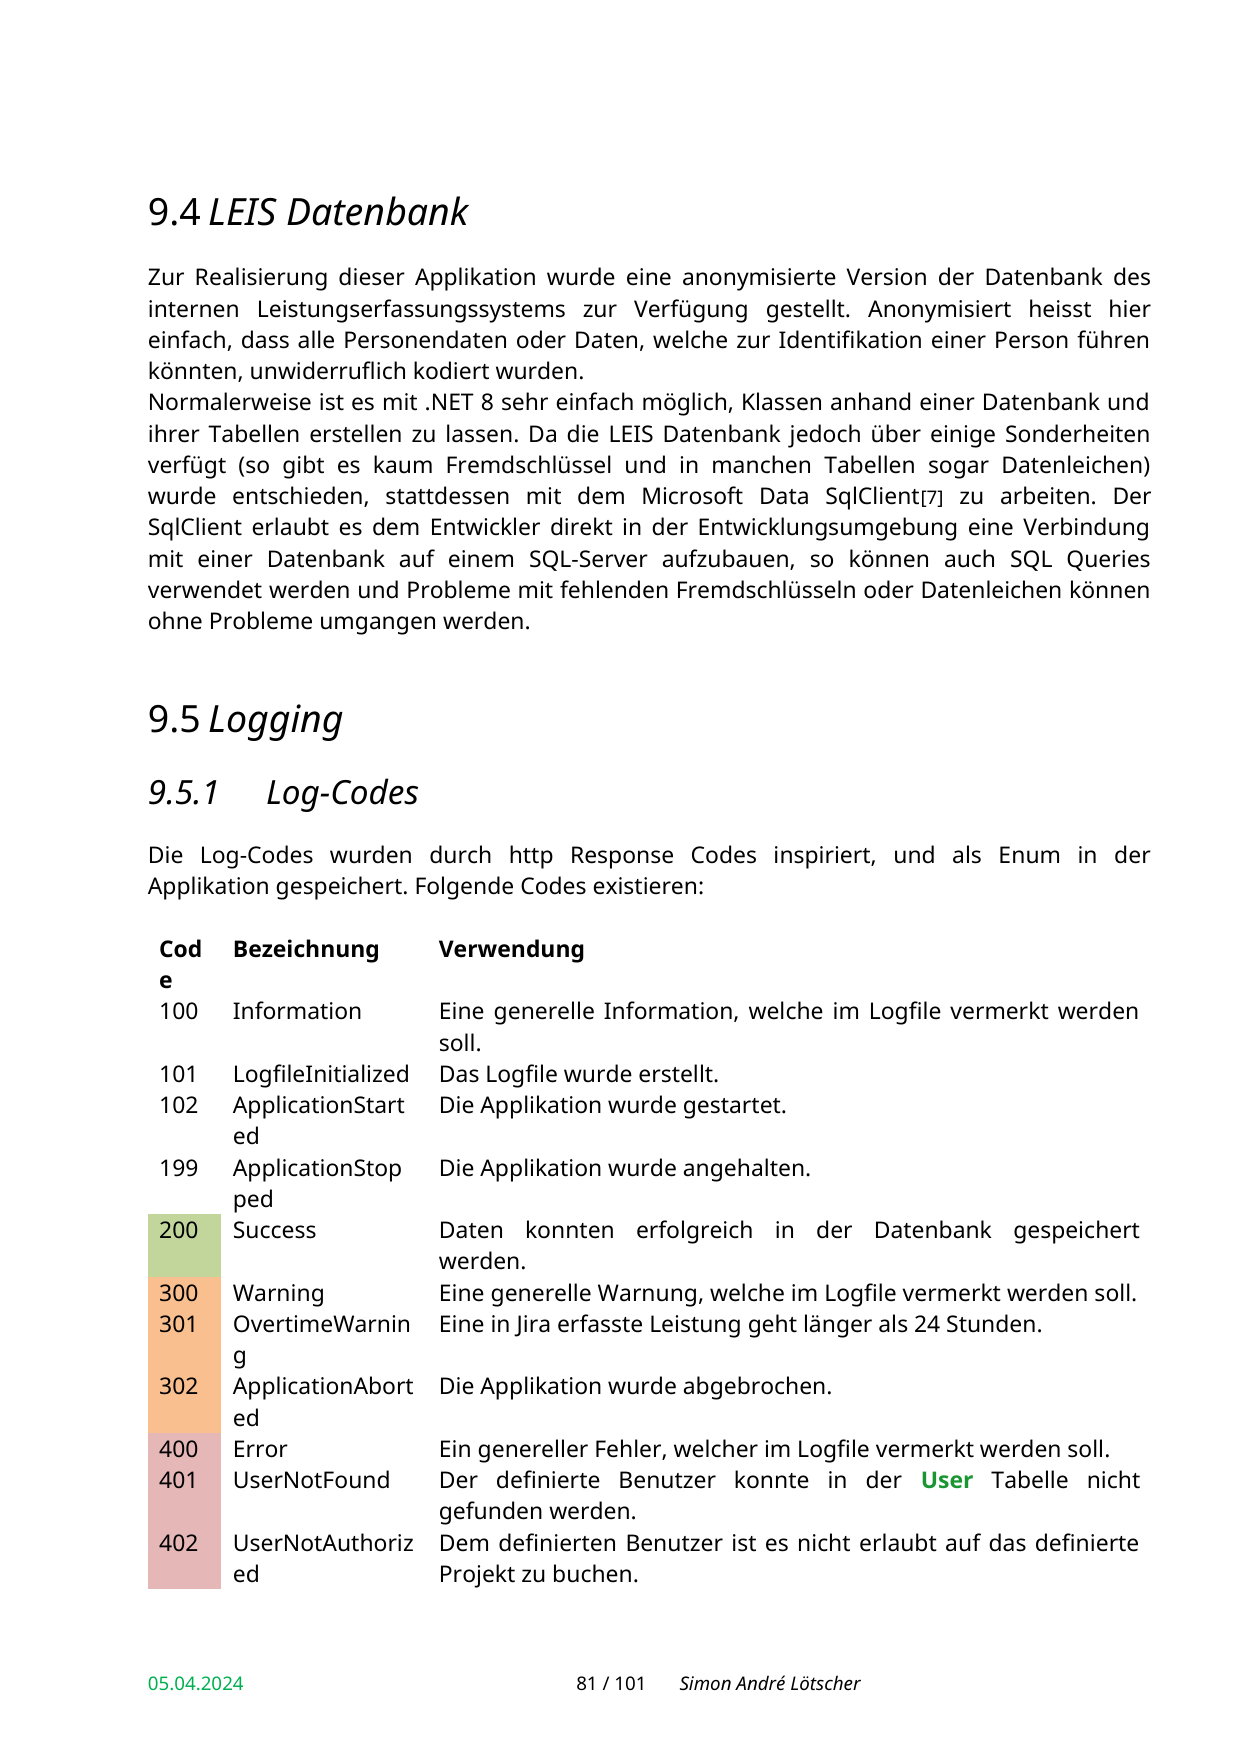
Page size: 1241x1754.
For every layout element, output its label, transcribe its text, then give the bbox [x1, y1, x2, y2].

table_cell 301 [148, 1308, 221, 1370]
table_cell Dem definierten Benutzer ist es nicht erlaubt auf das definierte Projekt zu buchen. [428, 1527, 1152, 1589]
table_cell 302 [148, 1370, 221, 1433]
table_cell Warning [221, 1277, 427, 1308]
table_cell Information [221, 995, 427, 1058]
table_cell ApplicationStarted [221, 1089, 427, 1152]
text Log-Codes [148, 769, 1152, 814]
text Zur Realisierung dieser Applikation wurde eine anonymisierte Version der Datenbank des internen Leistungserfassungssystems zur Verfügung gestellt. Anonymisiert heisst hier einfach, dass alle Personendaten oder Daten, welche zur Identifikation einer Person führen könnten, unwiderruflich kodiert wurden. [148, 261, 1152, 386]
table_cell Eine generelle Warnung, welche im Logfile vermerkt werden soll. [428, 1277, 1152, 1308]
table_cell Eine in Jira erfasste Leistung geht länger als 24 Stunden. [428, 1308, 1152, 1370]
text Die Log-Codes wurden durch http Response Codes inspiriert, und als Enum in der Applikation gespeichert. Folgende Codes existieren: [148, 839, 1152, 902]
table_cell Die Applikation wurde abgebrochen. [428, 1370, 1152, 1433]
table_header Code [148, 933, 221, 995]
table_cell ApplicationAborted [221, 1370, 427, 1433]
text Logging [148, 693, 1152, 744]
table_cell OvertimeWarning [221, 1308, 427, 1370]
table_cell 101 [148, 1058, 221, 1089]
table_cell 400 [148, 1433, 221, 1464]
table_cell Die Applikation wurde gestartet. [428, 1089, 1152, 1152]
table_cell Error [221, 1433, 427, 1464]
table_cell Ein genereller Fehler, welcher im Logfile vermerkt werden soll. [428, 1433, 1152, 1464]
table_cell Die Applikation wurde angehalten. [428, 1152, 1152, 1214]
table_cell 102 [148, 1089, 221, 1152]
table_cell Das Logfile wurde erstellt. [428, 1058, 1152, 1089]
table_cell Daten konnten erfolgreich in der Datenbank gespeichert werden. [428, 1214, 1152, 1277]
table_header Verwendung [428, 933, 1152, 995]
table_cell Success [221, 1214, 427, 1277]
table_cell ApplicationStopped [221, 1152, 427, 1214]
table_cell 199 [148, 1152, 221, 1214]
table_cell 300 [148, 1277, 221, 1308]
text Normalerweise ist es mit .NET 8 sehr einfach möglich, Klassen anhand einer Datenbank und ihrer Tabellen erstellen zu lassen. Da die LEIS Datenbank jedoch über einige Sonderheiten verfügt (so gibt es kaum Fremdschlüssel und in manchen Tabellen sogar Datenleichen) wurde entschieden, stattdessen mit dem Microsoft Data SqlClient[7] zu arbeiten. Der SqlClient erlaubt es dem Entwickler direkt in der Entwicklungsumgebung eine Verbindung mit einer Datenbank auf einem SQL-Server aufzubauen, so können auch SQL Queries verwendet werden und Probleme mit fehlenden Fremdschlüsseln oder Datenleichen können ohne Probleme umgangen werden. [148, 386, 1152, 636]
table_cell UserNotFound [221, 1464, 427, 1527]
table_cell UserNotAuthorized [221, 1527, 427, 1589]
table_cell Eine generelle Information, welche im Logfile vermerkt werden soll. [428, 995, 1152, 1058]
table_header Bezeichnung [221, 933, 427, 995]
table_cell 401 [148, 1464, 221, 1527]
text LEIS Datenbank [148, 185, 1152, 236]
table_cell 200 [148, 1214, 221, 1277]
table_cell Der definierte Benutzer konnte in der User Tabelle nicht gefunden werden. [428, 1464, 1152, 1527]
table_cell LogfileInitialized [221, 1058, 427, 1089]
table_cell 100 [148, 995, 221, 1058]
table_cell 402 [148, 1527, 221, 1589]
